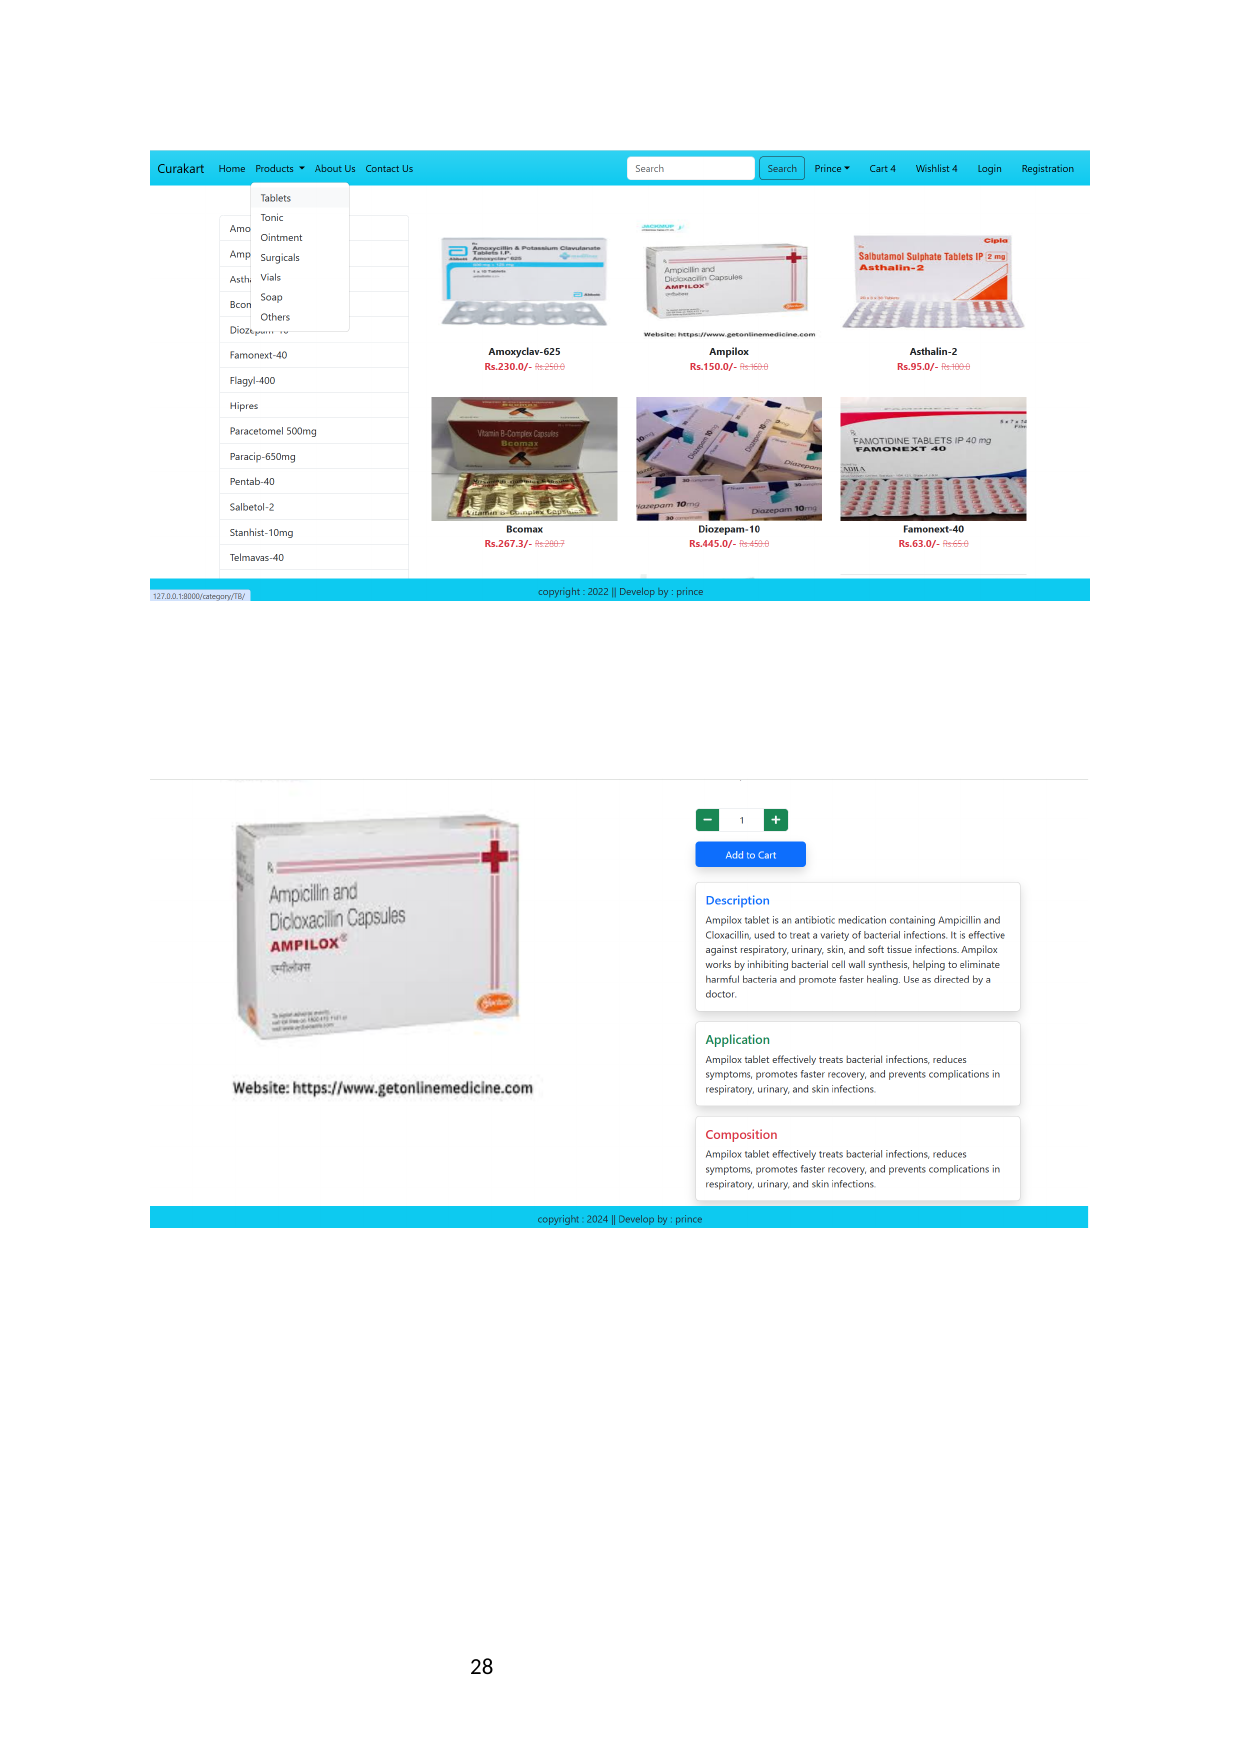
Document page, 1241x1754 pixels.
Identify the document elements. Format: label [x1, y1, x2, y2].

picture [150, 150, 1090, 601]
picture [150, 778, 1089, 1228]
